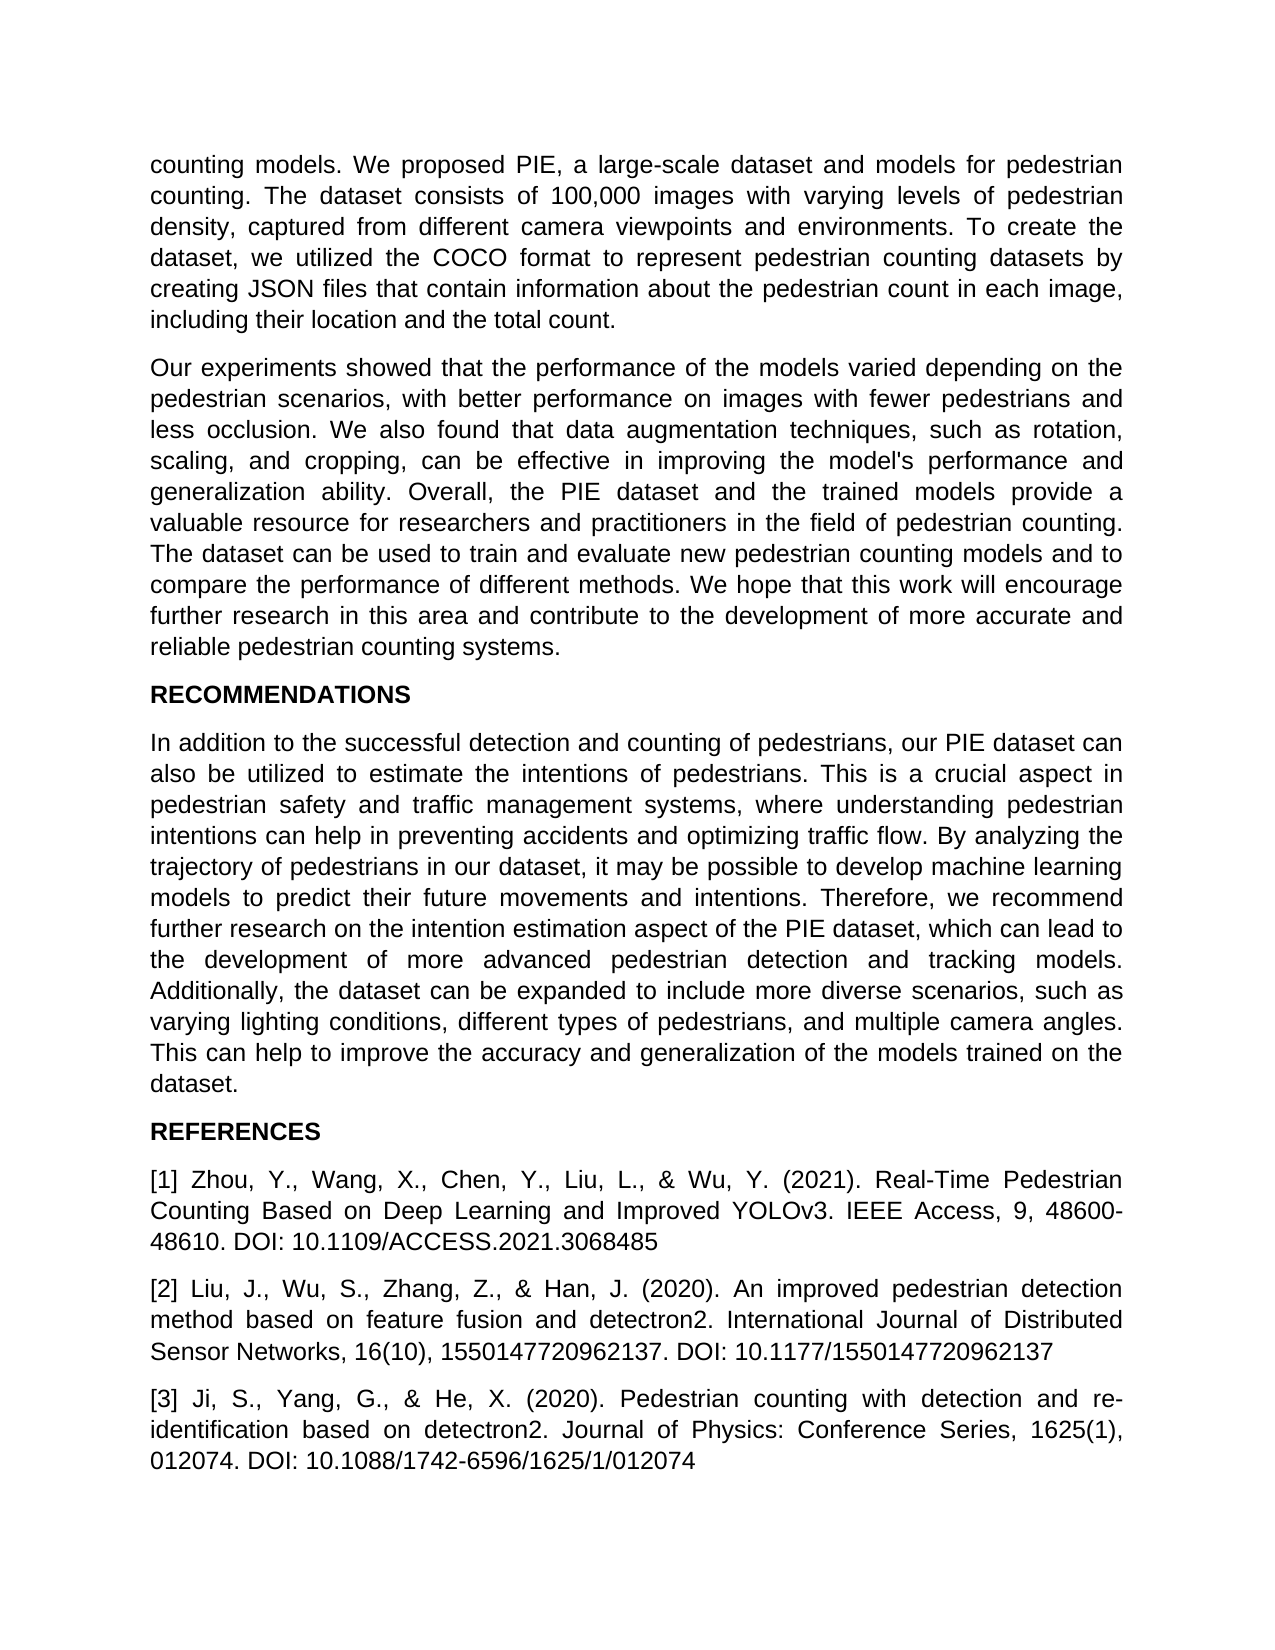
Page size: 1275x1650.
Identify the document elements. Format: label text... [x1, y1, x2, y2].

text RECOMMENDATIONS [150, 680, 1125, 709]
text In addition to the successful detection and counting of pedestrians, our PIE dataset can also be utilized to estimate the intentions of pedestrians. This is a crucial aspect in pedestrian safety and traffic management systems, where understanding pedestrian intentions can help in preventing accidents and optimizing traffic flow. By analyzing the trajectory of pedestrians in our dataset, it may be possible to develop machine learning models to predict their future movements and intentions. Therefore, we recommend further research on the intention estimation aspect of the PIE dataset, which can lead to the development of more advanced pedestrian detection and tracking models. Additionally, the dataset can be expanded to include more diverse scenarios, such as varying lighting conditions, different types of pedestrians, and multiple camera angles. This can help to improve the accuracy and generalization of the models trained on the dataset. [150, 728, 1125, 1098]
text [2] Liu, J., Wu, S., Zhang, Z., & Han, J. (2020). An improved pedestrian detection method based on feature fusion and detectron2. International Journal of Distributed Sensor Networks, 16(10), 1550147720962137. DOI: 10.1177/1550147720962137 [150, 1274, 1125, 1365]
text [1] Zhou, Y., Wang, X., Chen, Y., Liu, L., & Wu, Y. (2021). Real-Time Pedestrian Counting Based on Deep Learning and Improved YOLOv3. IEEE Access, 9, 48600-48610. DOI: 10.1109/ACCESS.2021.3068485 [150, 1164, 1125, 1255]
text REFERENCES [150, 1117, 1125, 1146]
text [3] Ji, S., Yang, G., & He, X. (2020). Pedestrian counting with detection and re-identification based on detectron2. Journal of Physics: Conference Series, 1625(1), 012074. DOI: 10.1088/1742-6596/1625/1/012074 [150, 1384, 1125, 1475]
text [150, 150, 1125, 334]
text Our experiments showed that the performance of the models varied depending on the pedestrian scenarios, with better performance on images with fewer pedestrians and less occlusion. We also found that data augmentation techniques, such as rotation, scaling, and cropping, can be effective in improving the model's performance and generalization ability. Overall, the PIE dataset and the trained models provide a valuable resource for researchers and practitioners in the field of pedestrian counting. The dataset can be used to train and evaluate new pedestrian counting models and to compare the performance of different methods. We hope that this work will encourage further research in this area and contribute to the development of more accurate and reliable pedestrian counting systems. [150, 353, 1125, 661]
